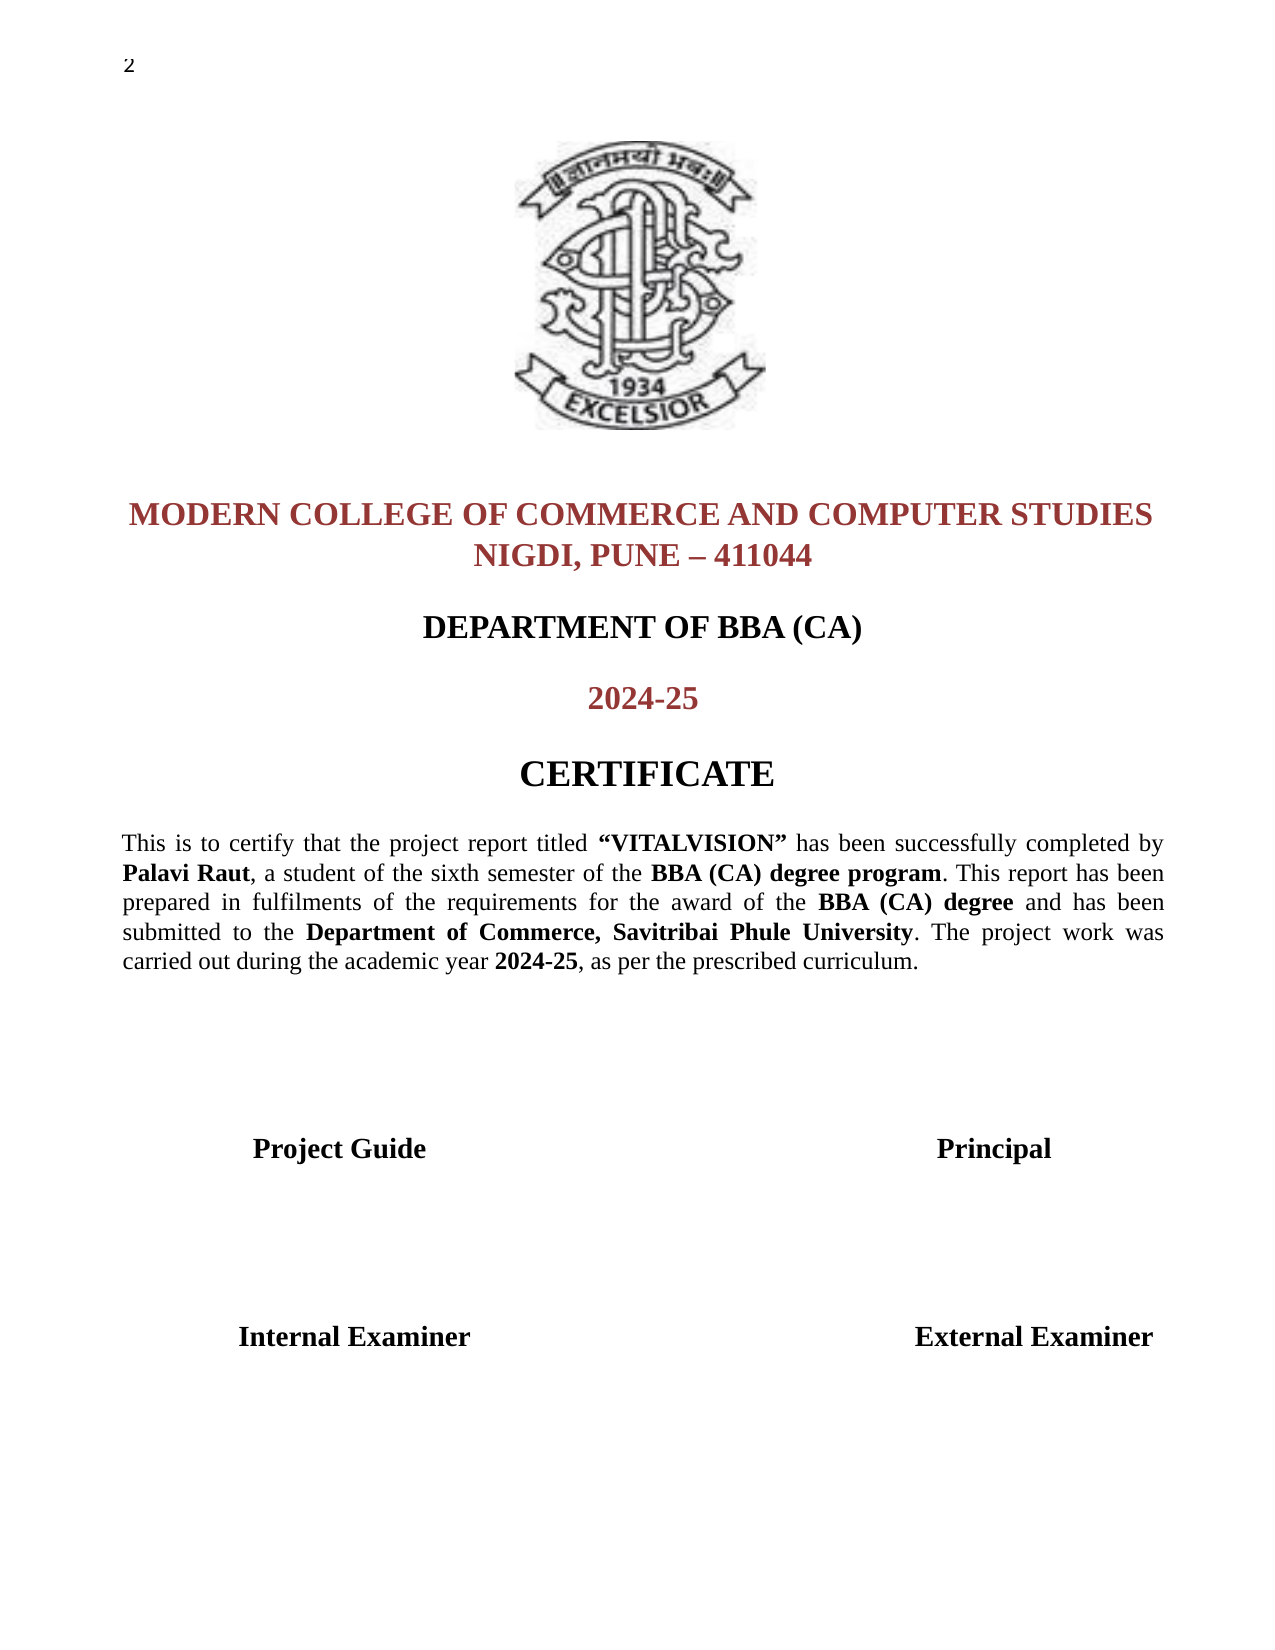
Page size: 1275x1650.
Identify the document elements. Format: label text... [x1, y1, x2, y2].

text Internal Examiner External Examiner [121, 1319, 1170, 1352]
subtitle MODERN COLLEGE OF COMMERCE AND COMPUTER STUDIES [129, 494, 1170, 532]
text NIGDI, PUNE – 411044 [123, 536, 1162, 574]
picture [514, 141, 766, 430]
text 2024-25 [123, 679, 1163, 717]
text Project Guide Principal [121, 1131, 1170, 1165]
text This is to certify that the project report titled “VITALVISION” has been successfully completed by Palavi Raut, a student of the sixth semester of the BBA (CA) degree program. This report has been prepared in fulfilments of the requirements for the award of the BBA (CA) degree and has been submitted to the Department of Commerce, Savitribai Phule University. The project work was carried out during the academic year 2024-25, as per the prescribed curriculum. [121, 828, 1164, 975]
subtitle CERTIFICATE [123, 751, 1162, 794]
text DEPARTMENT OF BBA (CA) [126, 607, 1159, 645]
